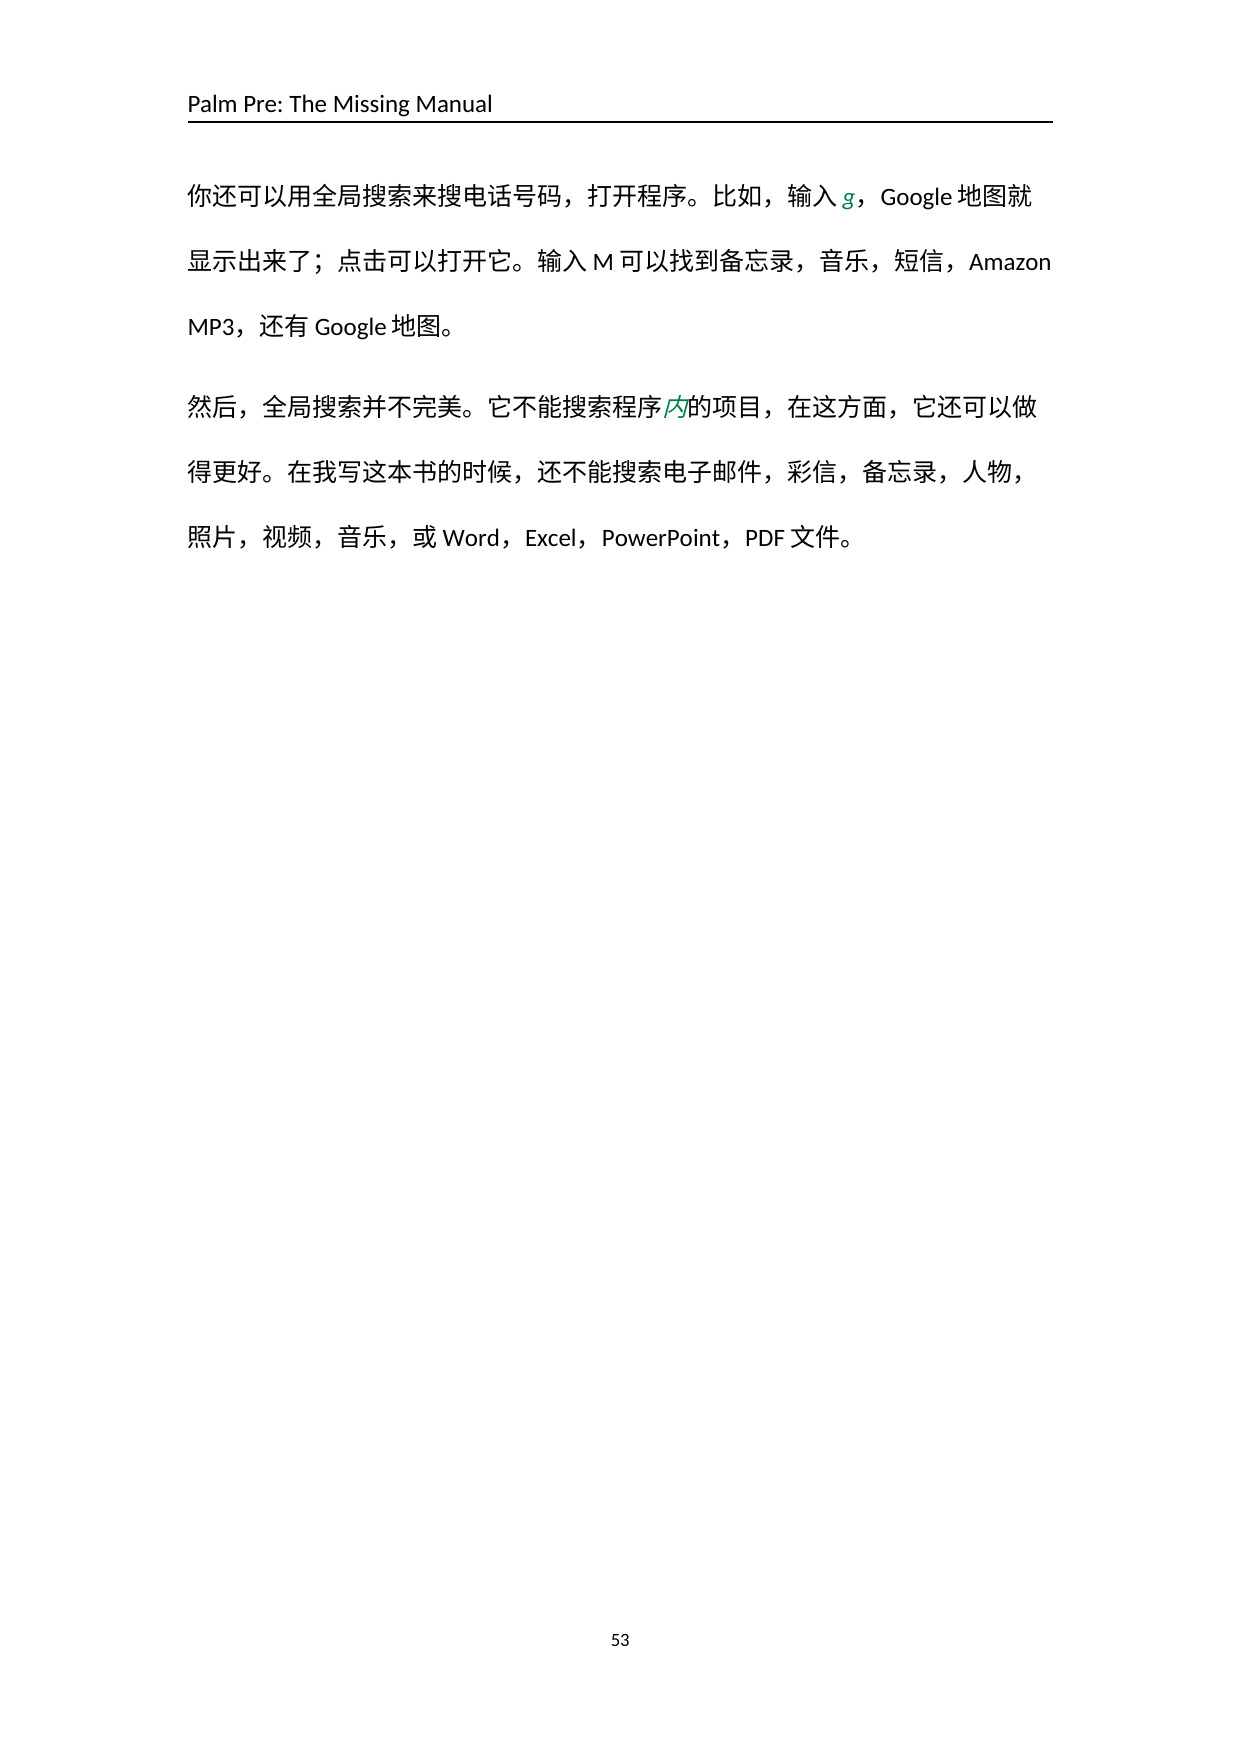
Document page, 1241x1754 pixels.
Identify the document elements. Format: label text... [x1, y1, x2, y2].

text 然后，全局搜索并不完美。它不能搜索程序内的项目，在这方面，它还可以做得更好。在我写这本书的时候，还不能搜索电子邮件，彩信，备忘录，人物，照片，视频，音乐，或Word，Excel，PowerPoint，PDF文件。 [187, 373, 1053, 568]
text 你还可以用全局搜索来搜电话号码，打开程序。比如，输入g，Google地图就显示出来了；点击可以打开它。输入M可以找到备忘录，音乐，短信，Amazon MP3，还有Google地图。 [187, 162, 1053, 357]
